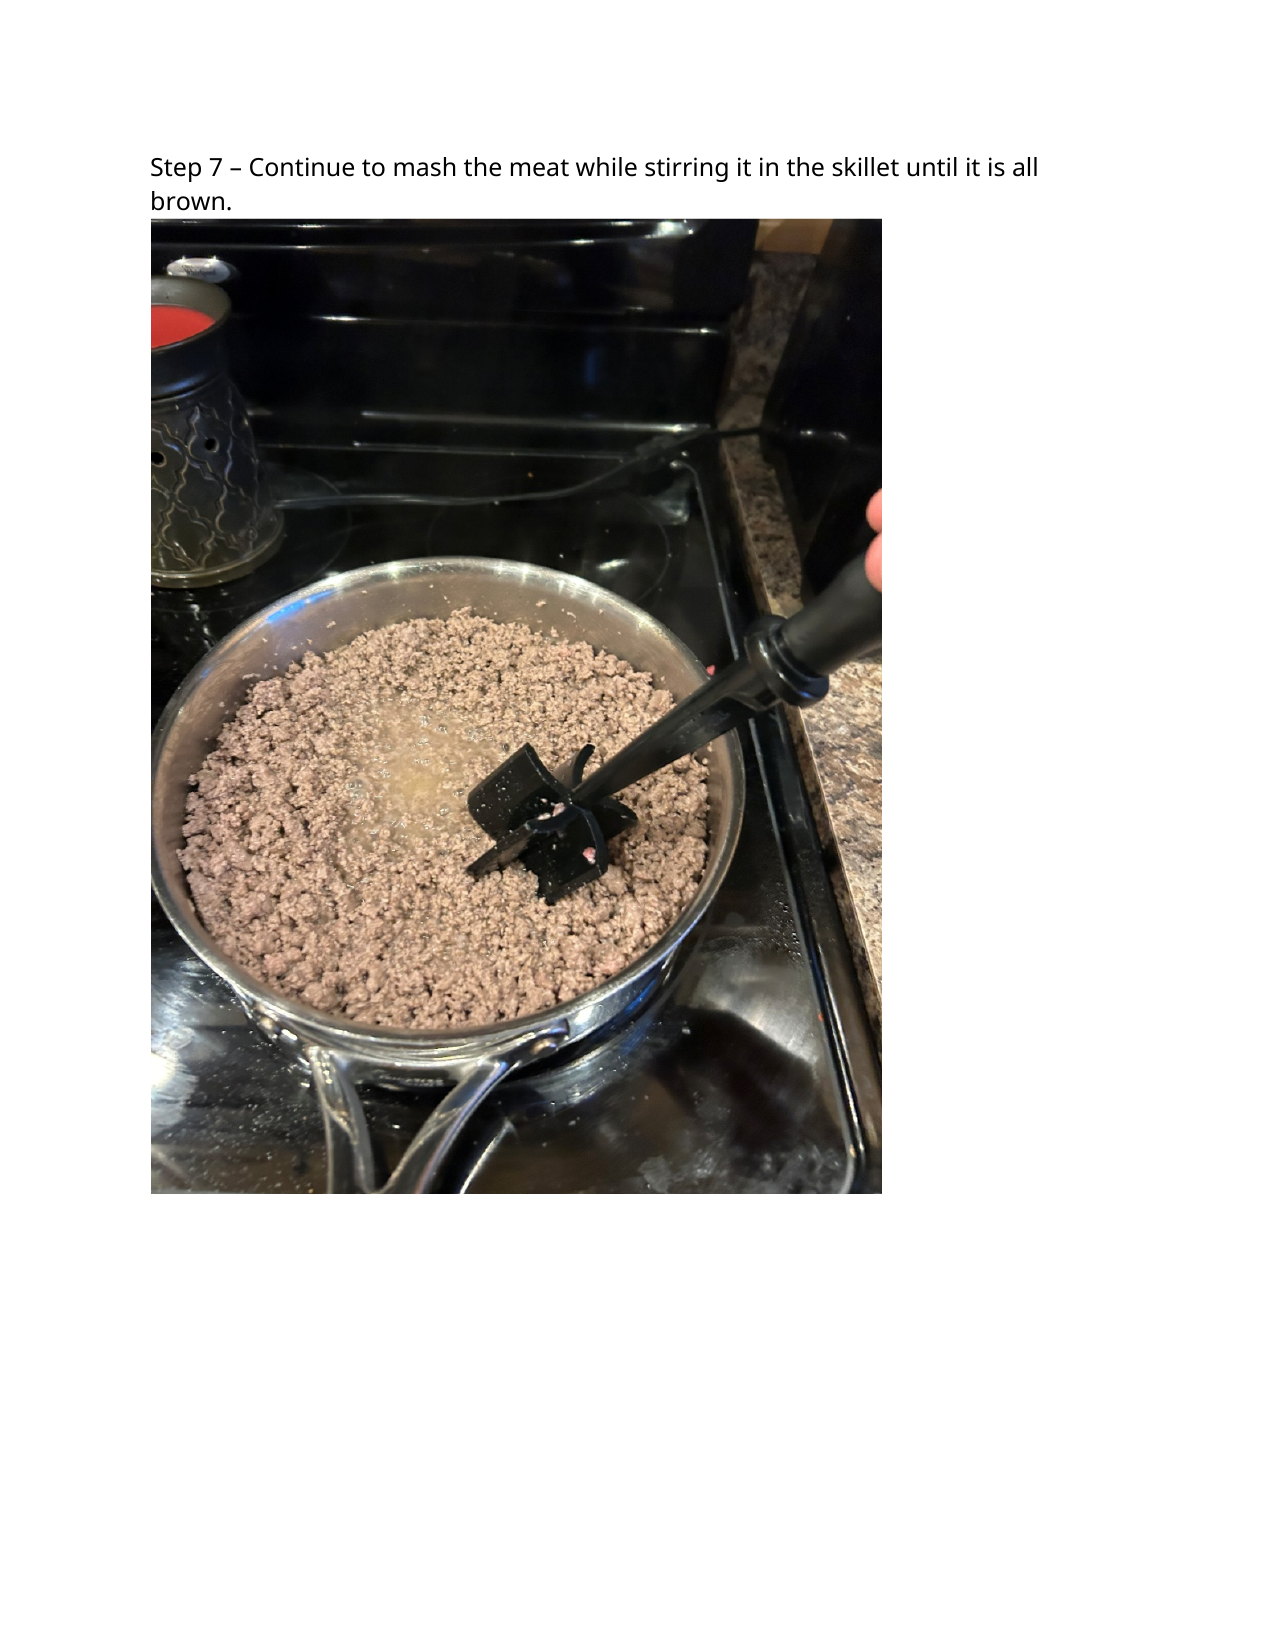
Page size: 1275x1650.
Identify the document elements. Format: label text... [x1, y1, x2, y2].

text Step 7 – Continue to mash the meat while stirring it in the skillet until it is all brown. [150, 150, 1125, 218]
picture [151, 220, 882, 1193]
